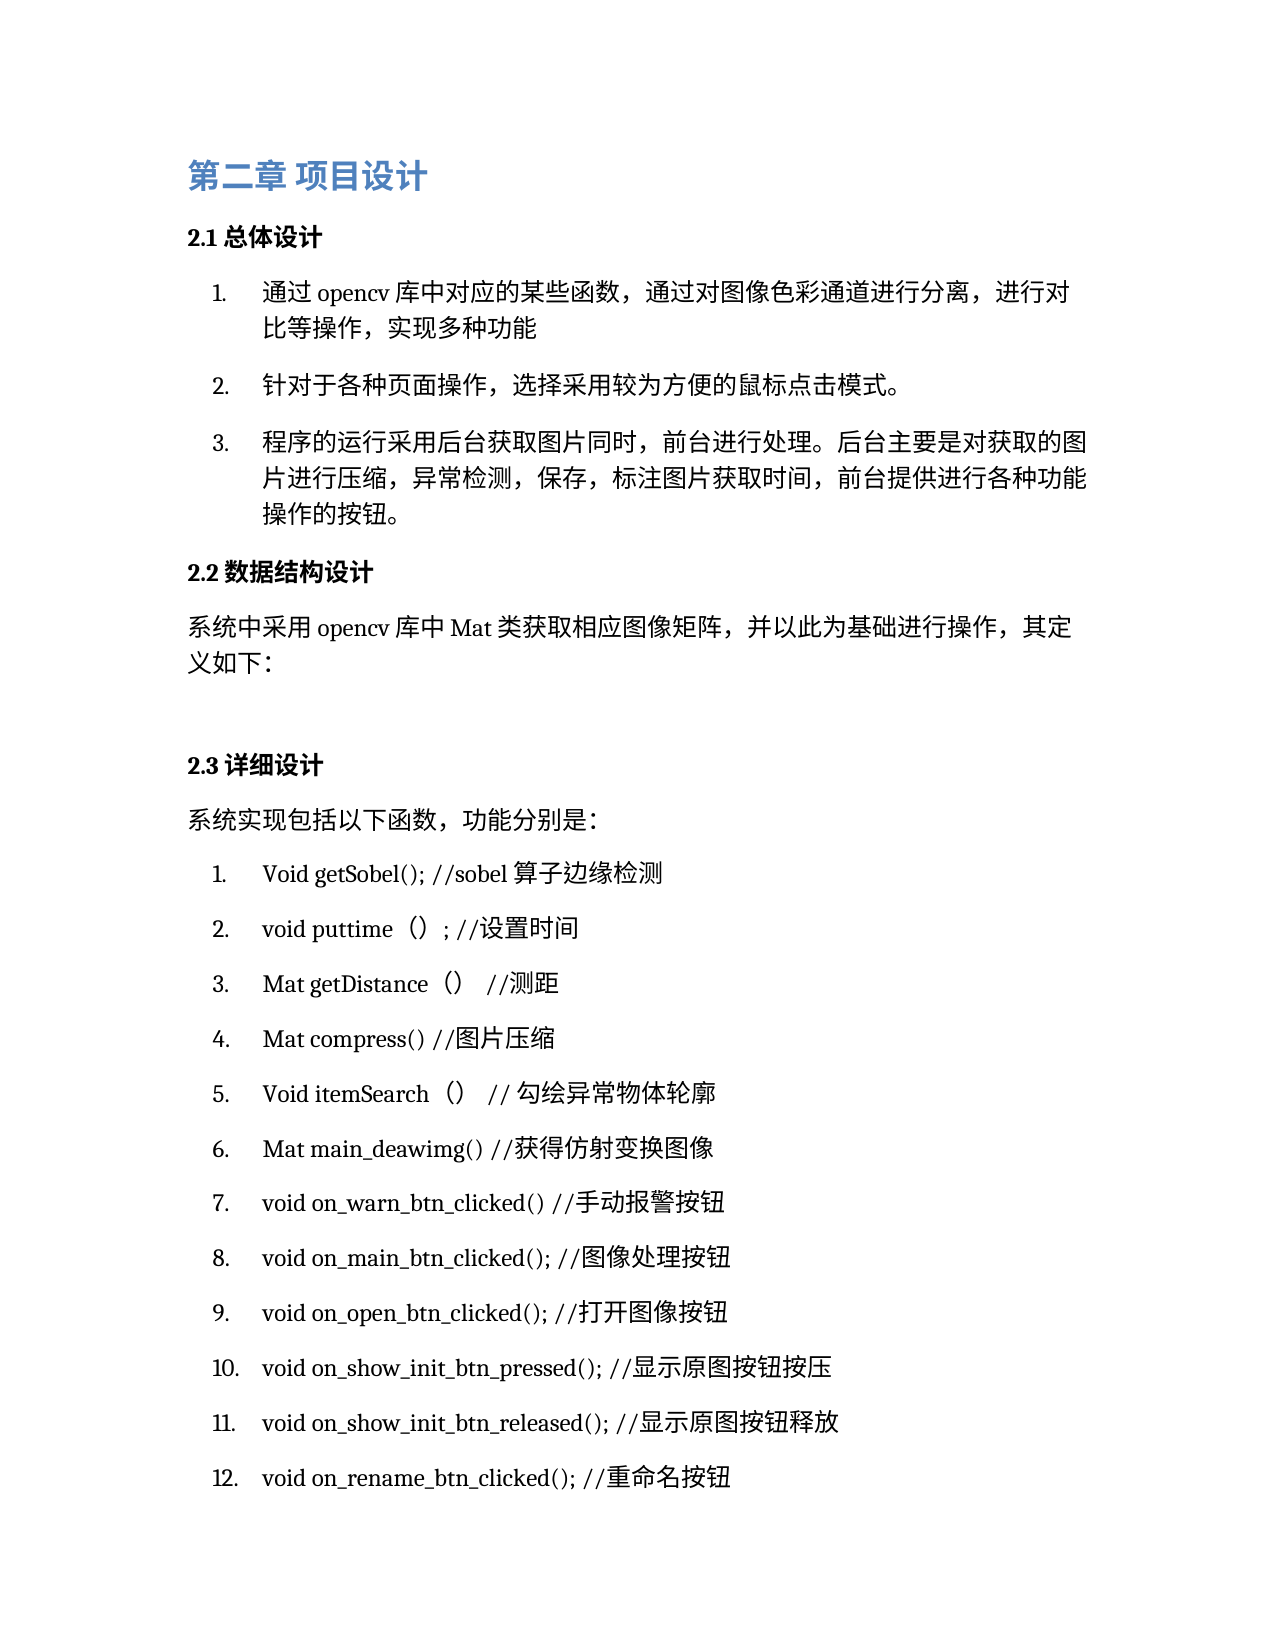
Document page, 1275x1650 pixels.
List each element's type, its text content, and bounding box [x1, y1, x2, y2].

list void puttime（）; //设置时间 [212, 911, 1087, 945]
list Void getSobel(); //sobel算子边缘检测 [212, 856, 1087, 890]
list void on_warn_btn_clicked() //手动报警按钮 [212, 1185, 1087, 1219]
list 针对于各种页面操作，选择采用较为方便的鼠标点击模式。 [212, 365, 1087, 402]
text 2.1 总体设计 [187, 217, 1087, 253]
list 通过opencv库中对应的某些函数，通过对图像色彩通道进行分离，进行对比等操作，实现多种功能 [212, 272, 1087, 344]
text 系统中采用opencv库中Mat类获取相应图像矩阵，并以此为基础进行操作，其定义如下： [187, 607, 1087, 679]
text 2.2 数据结构设计 [187, 552, 1087, 588]
list Void itemSearch（） // 勾绘异常物体轮廓 [212, 1075, 1087, 1109]
list 程序的运行采用后台获取图片同时，前台进行处理。后台主要是对获取的图片进行压缩，异常检测，保存，标注图片获取时间，前台提供进行各种功能操作的按钮。 [212, 422, 1087, 531]
text 系统实现包括以下函数，功能分别是： [187, 801, 1087, 837]
text 2.3 详细设计 [187, 746, 1087, 782]
subtitle 第二章 项目设计 [187, 150, 1087, 198]
list Mat compress() //图片压缩 [212, 1020, 1087, 1054]
list Mat main_deawimg() //获得仿射变换图像 [212, 1130, 1087, 1164]
list void on_open_btn_clicked(); //打开图像按钮 [212, 1295, 1087, 1329]
list void on_rename_btn_clicked(); //重命名按钮 [212, 1459, 1087, 1494]
list void on_main_btn_clicked(); //图像处理按钮 [212, 1240, 1087, 1274]
list Mat getDistance（） //测距 [212, 966, 1087, 999]
list void on_show_init_btn_released(); //显示原图按钮释放 [212, 1405, 1087, 1439]
list void on_show_init_btn_pressed(); //显示原图按钮按压 [212, 1350, 1087, 1384]
